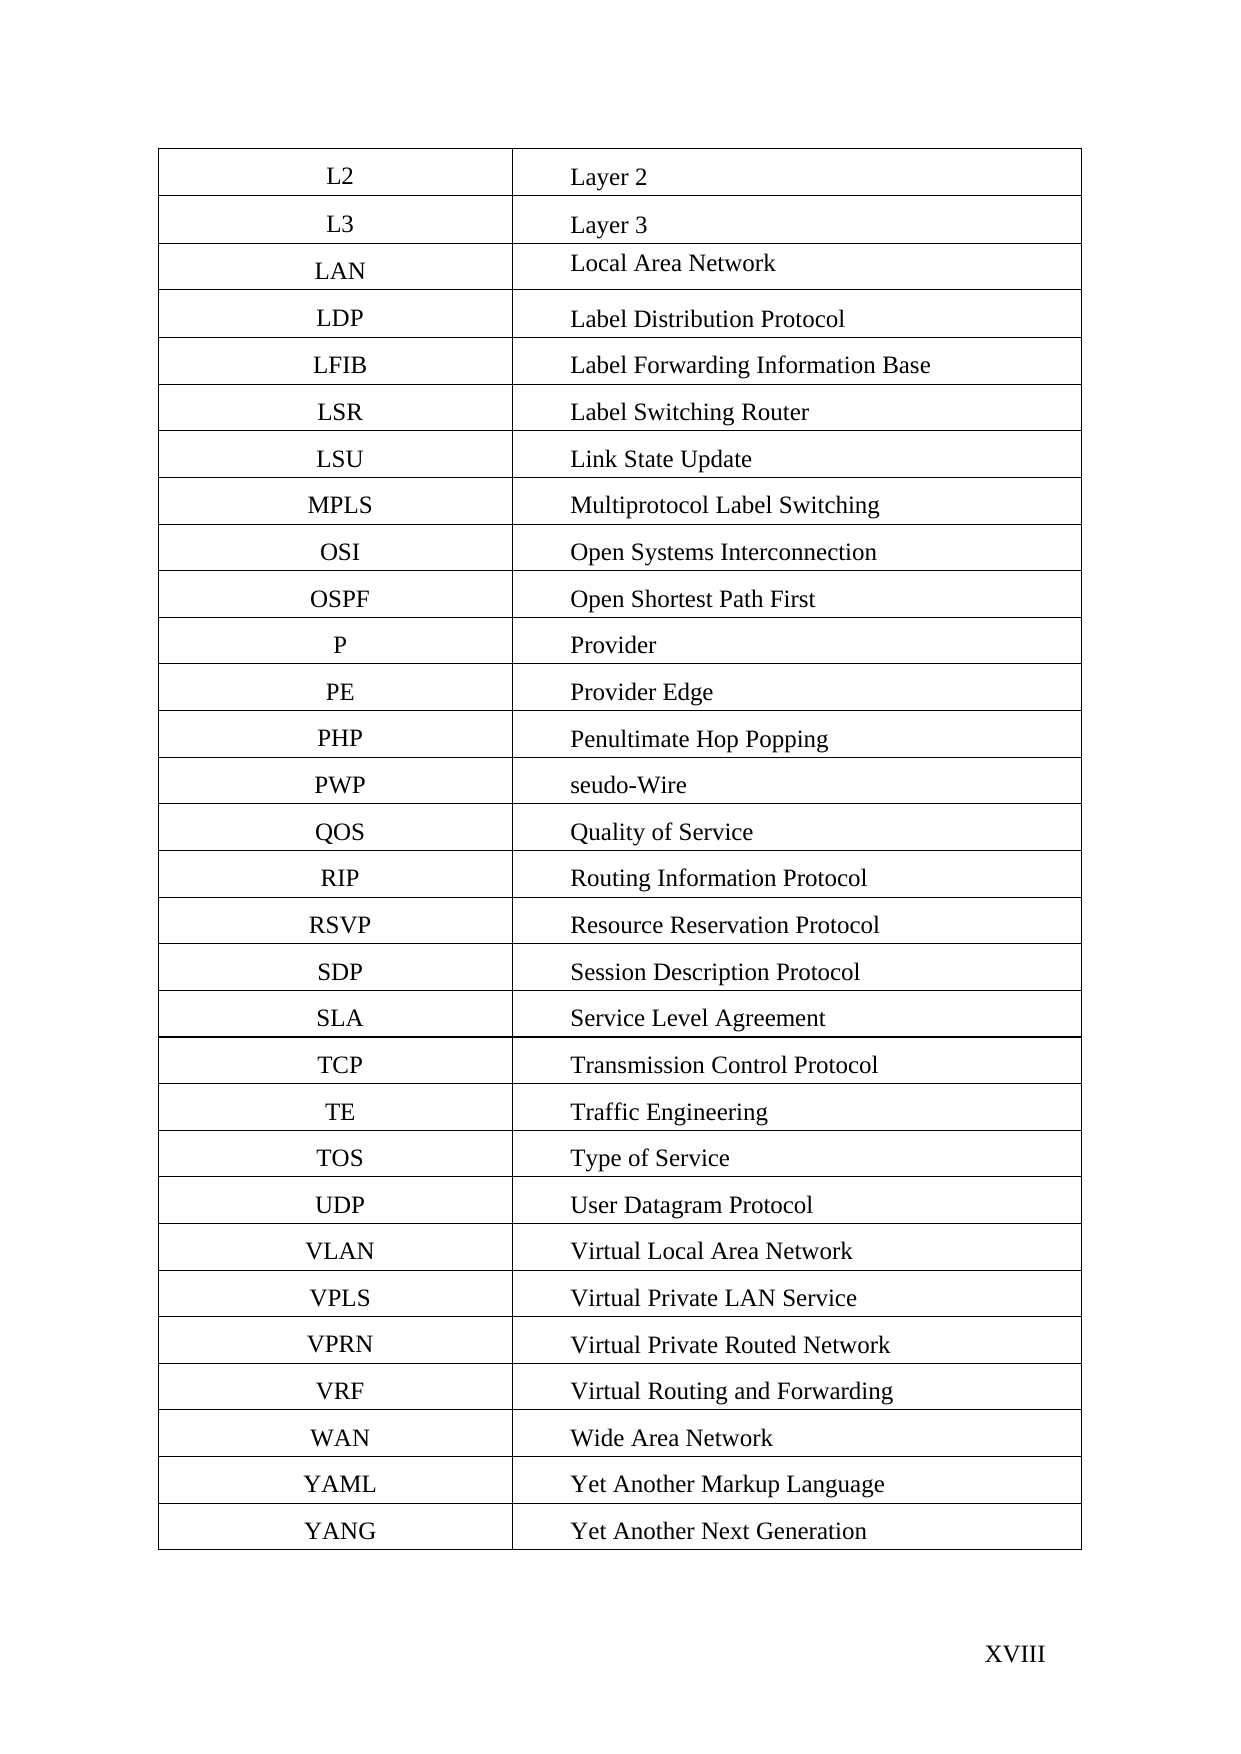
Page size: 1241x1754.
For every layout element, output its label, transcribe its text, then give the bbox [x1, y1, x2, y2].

table_cell Yet Another Next Generation [513, 1504, 1081, 1549]
table_cell Quality of Service [513, 804, 1081, 850]
table_cell Layer 2 [513, 149, 1081, 195]
table_cell User Datagram Protocol [513, 1177, 1081, 1223]
table_cell TE [159, 1084, 512, 1130]
table_cell TOS [159, 1131, 512, 1176]
table_cell Virtual Local Area Network [513, 1224, 1081, 1269]
table_cell Provider [513, 618, 1081, 663]
table_cell LSR [159, 385, 512, 430]
table_cell Local Area Network [513, 244, 1081, 289]
table_cell Link State Update [513, 431, 1081, 477]
table_cell LAN [159, 244, 512, 289]
table_cell TCP [159, 1038, 512, 1083]
table_cell YAML [159, 1457, 512, 1503]
table_cell Open Shortest Path First [513, 571, 1081, 617]
table_cell VPRN [159, 1317, 512, 1363]
table_cell Session Description Protocol [513, 944, 1081, 990]
table_cell Virtual Private LAN Service [513, 1271, 1081, 1316]
table_cell PHP [159, 711, 512, 757]
table_cell LSU [159, 431, 512, 477]
table_cell PWP [159, 758, 512, 803]
table_cell Label Forwarding Information Base [513, 338, 1081, 384]
table_cell L2 [159, 149, 512, 195]
table_cell LDP [159, 290, 512, 337]
table_cell Transmission Control Protocol [513, 1038, 1081, 1083]
table_cell Layer 3 [513, 196, 1081, 243]
table_cell Open Systems Interconnection [513, 525, 1081, 570]
table_cell L3 [159, 196, 512, 243]
table_cell UDP [159, 1177, 512, 1223]
table_cell PE [159, 664, 512, 710]
table_cell seudo-Wire [513, 758, 1081, 803]
table_cell WAN [159, 1410, 512, 1456]
table_cell Multiprotocol Label Switching [513, 478, 1081, 523]
table_cell QOS [159, 804, 512, 850]
table_cell VPLS [159, 1271, 512, 1316]
table_cell SDP [159, 944, 512, 990]
table_cell RSVP [159, 898, 512, 943]
table_cell Type of Service [513, 1131, 1081, 1176]
table_cell Wide Area Network [513, 1410, 1081, 1456]
table_cell Service Level Agreement [513, 991, 1081, 1036]
table_cell Yet Another Markup Language [513, 1457, 1081, 1503]
table_cell Provider Edge [513, 664, 1081, 710]
table_cell Resource Reservation Protocol [513, 898, 1081, 943]
table_cell Label Switching Router [513, 385, 1081, 430]
table_cell Label Distribution Protocol [513, 290, 1081, 337]
table_cell OSPF [159, 571, 512, 617]
table_cell VRF [159, 1364, 512, 1409]
table_cell OSI [159, 525, 512, 570]
table_cell Routing Information Protocol [513, 851, 1081, 897]
table_cell P [159, 618, 512, 663]
table_cell Virtual Private Routed Network [513, 1317, 1081, 1363]
table_cell RIP [159, 851, 512, 897]
table_cell Traffic Engineering [513, 1084, 1081, 1130]
table_cell SLA [159, 991, 512, 1036]
table_cell YANG [159, 1504, 512, 1549]
table_cell Virtual Routing and Forwarding [513, 1364, 1081, 1409]
table_cell Penultimate Hop Popping [513, 711, 1081, 757]
table_cell VLAN [159, 1224, 512, 1269]
table_cell LFIB [159, 338, 512, 384]
table_cell MPLS [159, 478, 512, 523]
